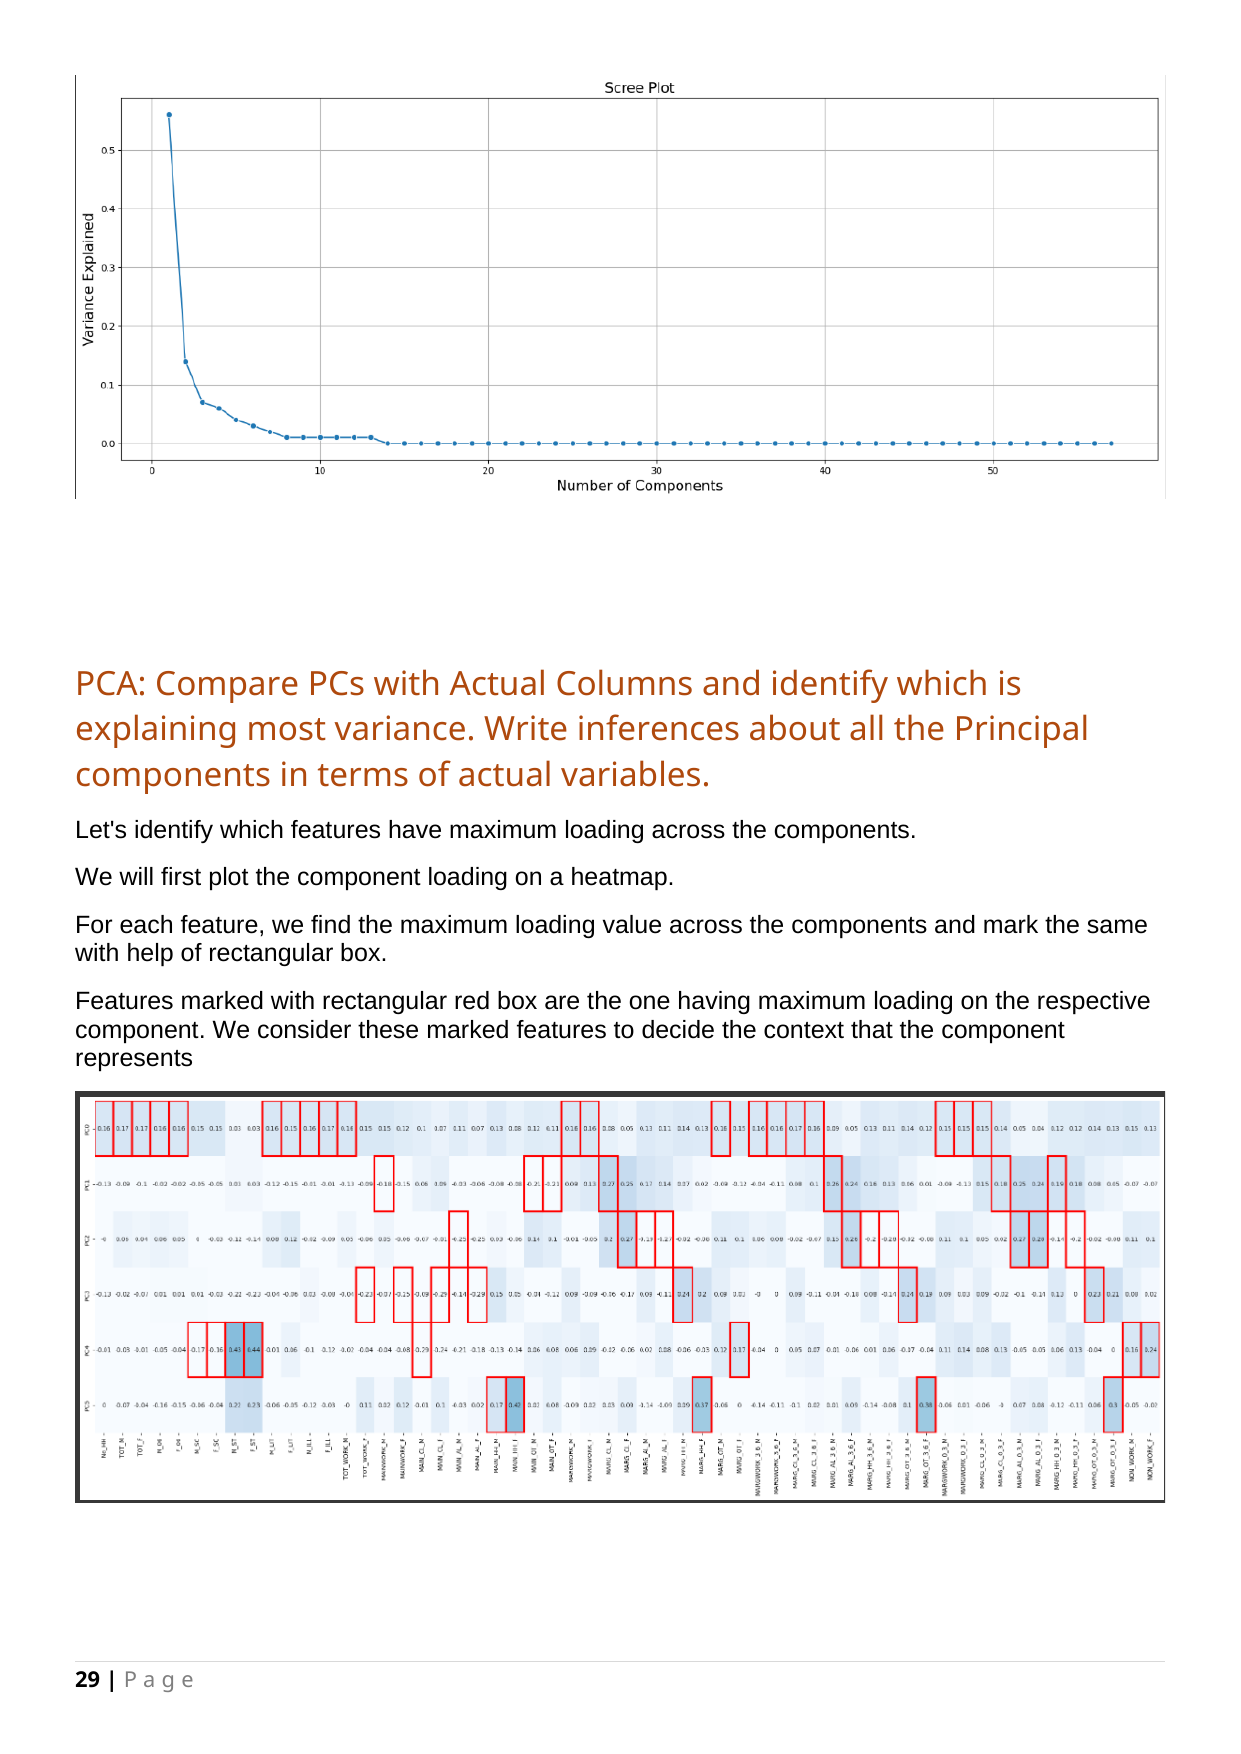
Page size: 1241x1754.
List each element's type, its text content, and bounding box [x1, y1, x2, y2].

text Features marked with rectangular red box are the one having maximum loading on the respective component. We consider these marked features to decide the context that the component represents [75, 986, 1165, 1072]
picture [75, 1091, 1166, 1503]
text We will first plot the component loading on a heatmap. [75, 862, 1165, 891]
subtitle PCA: Compare PCs with Actual Columns and identify which is explaining most variance. Write inferences about all the Principal components in terms of actual variables. [711, 660, 1165, 796]
picture [75, 75, 1166, 499]
text Let's identify which features have maximum loading across the components. [75, 815, 1165, 843]
text For each feature, we find the maximum loading value across the components and mark the same with help of rectangular box. [75, 910, 1165, 967]
